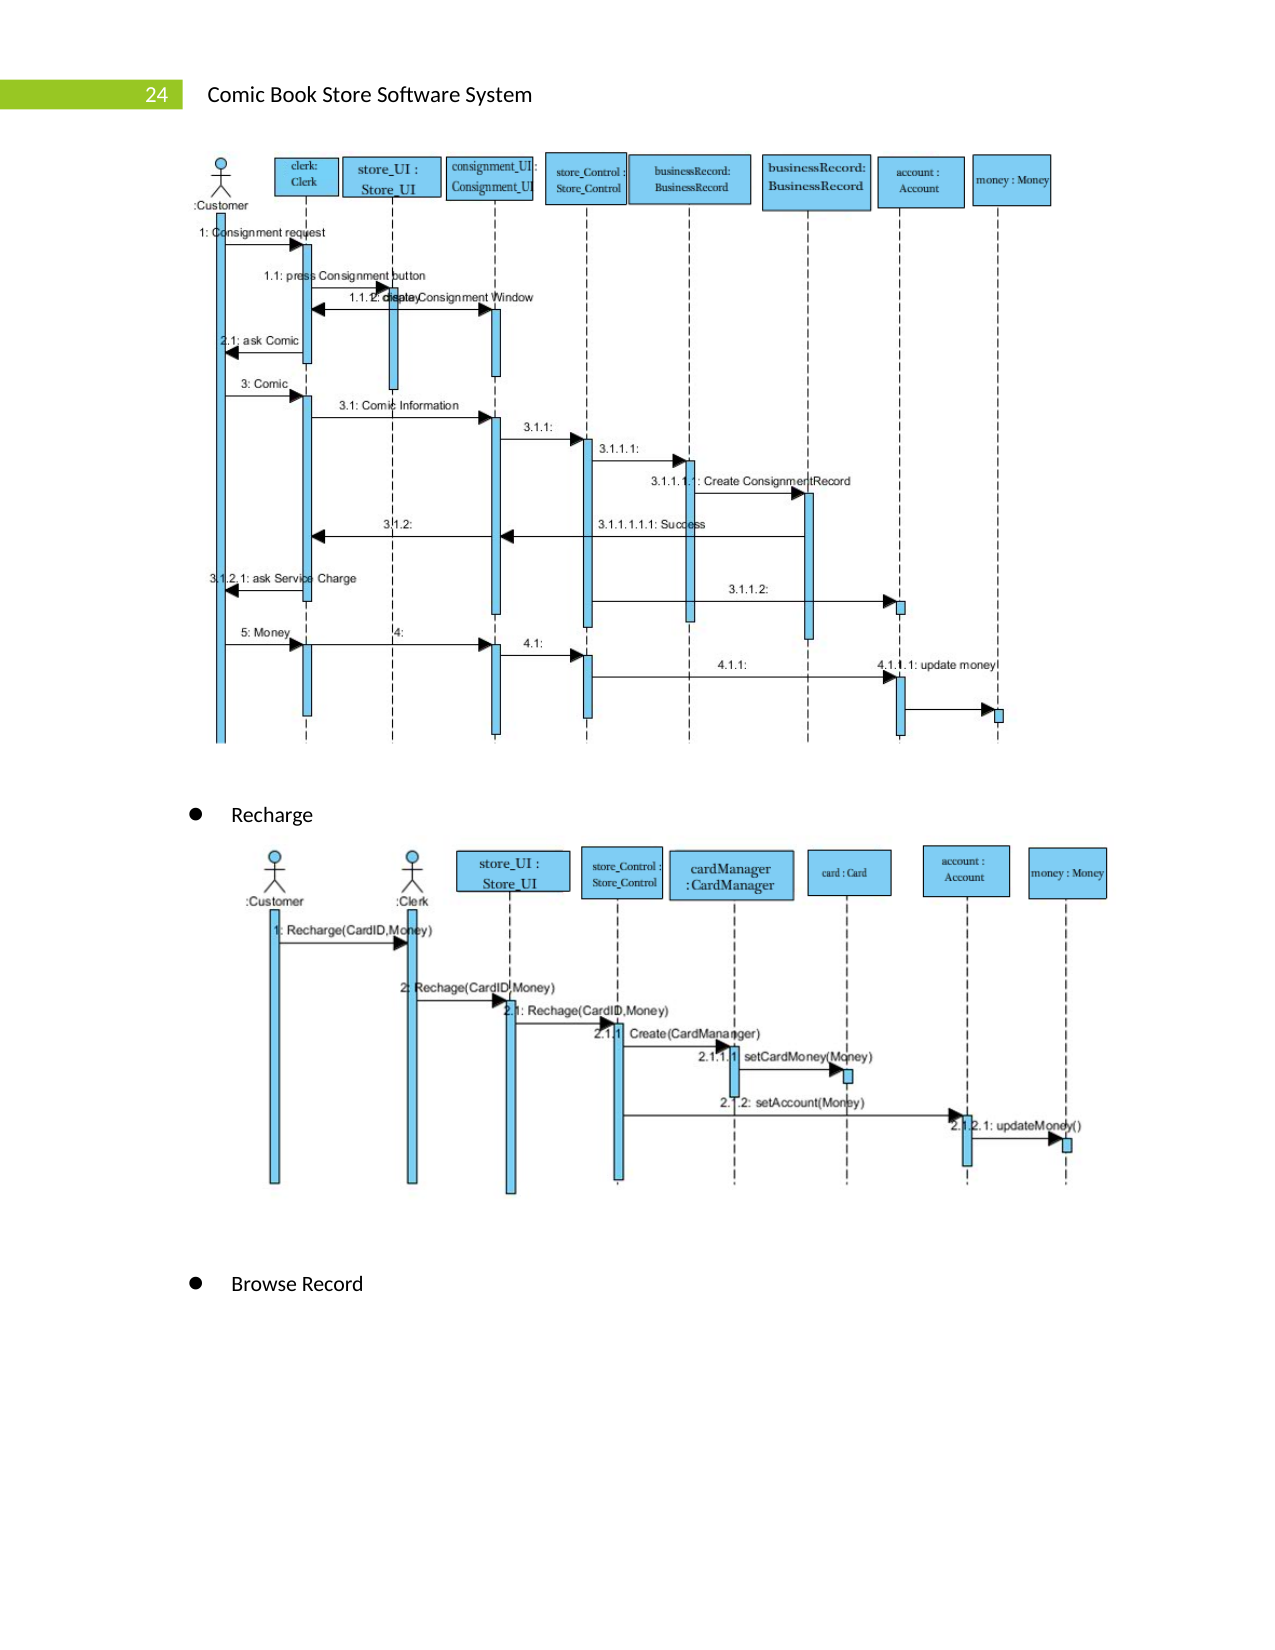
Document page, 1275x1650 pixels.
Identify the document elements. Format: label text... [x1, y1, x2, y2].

list Browse Record [187, 1270, 1087, 1297]
picture [231, 827, 1132, 1244]
list Recharge [187, 801, 1087, 828]
picture [187, 150, 1088, 749]
